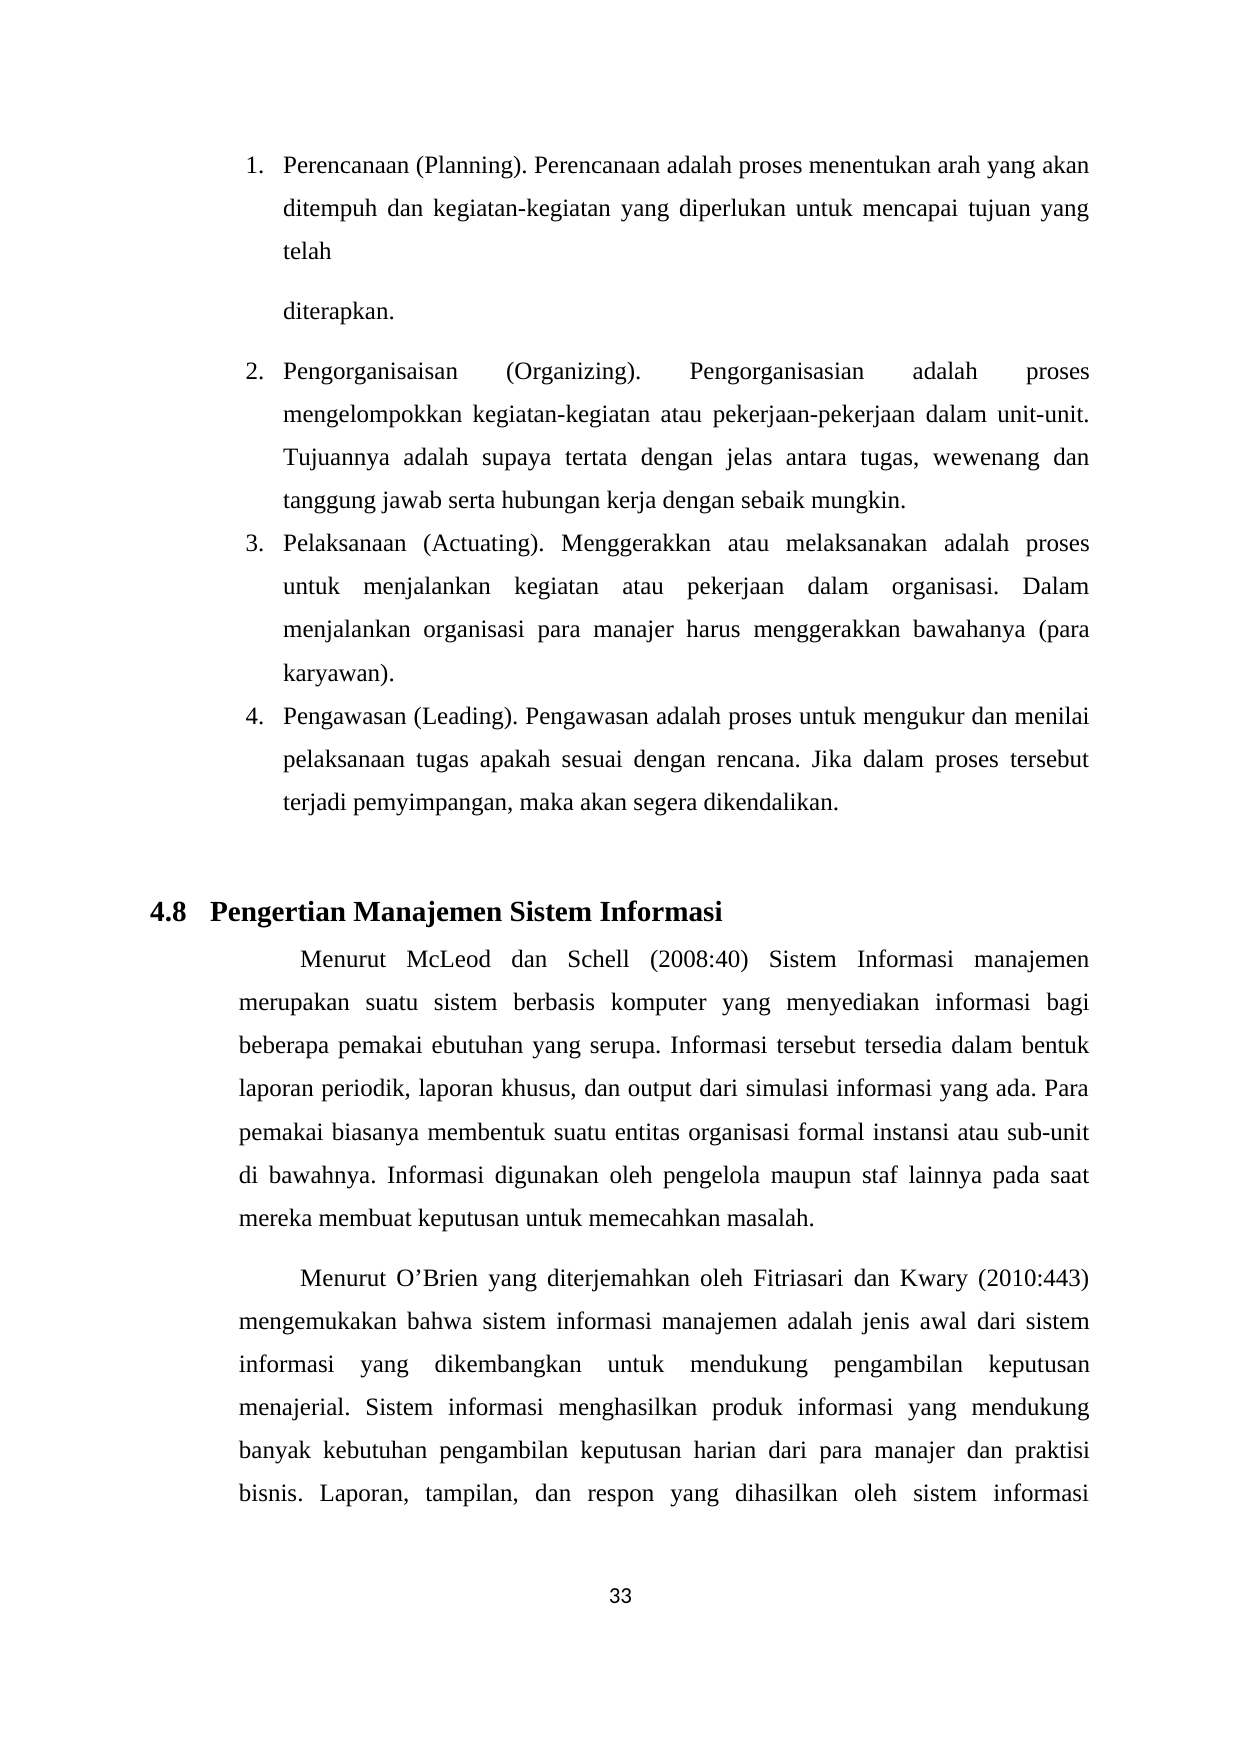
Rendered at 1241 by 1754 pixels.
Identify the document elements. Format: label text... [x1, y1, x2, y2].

list Pengorganisaisan (Organizing). Pengorganisasian adalah proses mengelompokkan kegiatan-kegiatan atau pekerjaan-pekerjaan dalam unit-unit. Tujuannya adalah supaya tertata dengan jelas antara tugas, wewenang dan tanggung jawab serta hubungan kerja dengan sebaik mungkin. [245, 356, 1090, 514]
text Menurut McLeod dan Schell (2008:40) Sistem Informasi manajemen merupakan suatu sistem berbasis komputer yang menyediakan informasi bagi beberapa pemakai ebutuhan yang serupa. Informasi tersebut tersedia dalam bentuk laporan periodik, laporan khusus, dan output dari simulasi informasi yang ada. Para pemakai biasanya membentuk suatu entitas organisasi formal instansi atau sub-unit di bawahnya. Informasi digunakan oleh pengelola maupun staf lainnya pada saat mereka membuat keputusan untuk memecahkan masalah. [239, 944, 1090, 1232]
text diterapkan. [283, 296, 1090, 325]
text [239, 1263, 1090, 1507]
list Pelaksanaan (Actuating). Menggerakkan atau melaksanakan adalah proses untuk menjalankan kegiatan atau pekerjaan dalam organisasi. Dalam menjalankan organisasi para manajer harus menggerakkan bawahanya (para karyawan). [245, 528, 1090, 686]
subtitle Pengertian Manajemen Sistem Informasi [150, 894, 1090, 927]
list Perencanaan (Planning). Perencanaan adalah proses menentukan arah yang akan ditempuh dan kegiatan-kegiatan yang diperlukan untuk mencapai tujuan yang telah [245, 150, 1090, 265]
list Pengawasan (Leading). Pengawasan adalah proses untuk mengukur dan menilai pelaksanaan tugas apakah sesuai dengan rencana. Jika dalam proses tersebut terjadi pemyimpangan, maka akan segera dikendalikan. [245, 701, 1090, 816]
